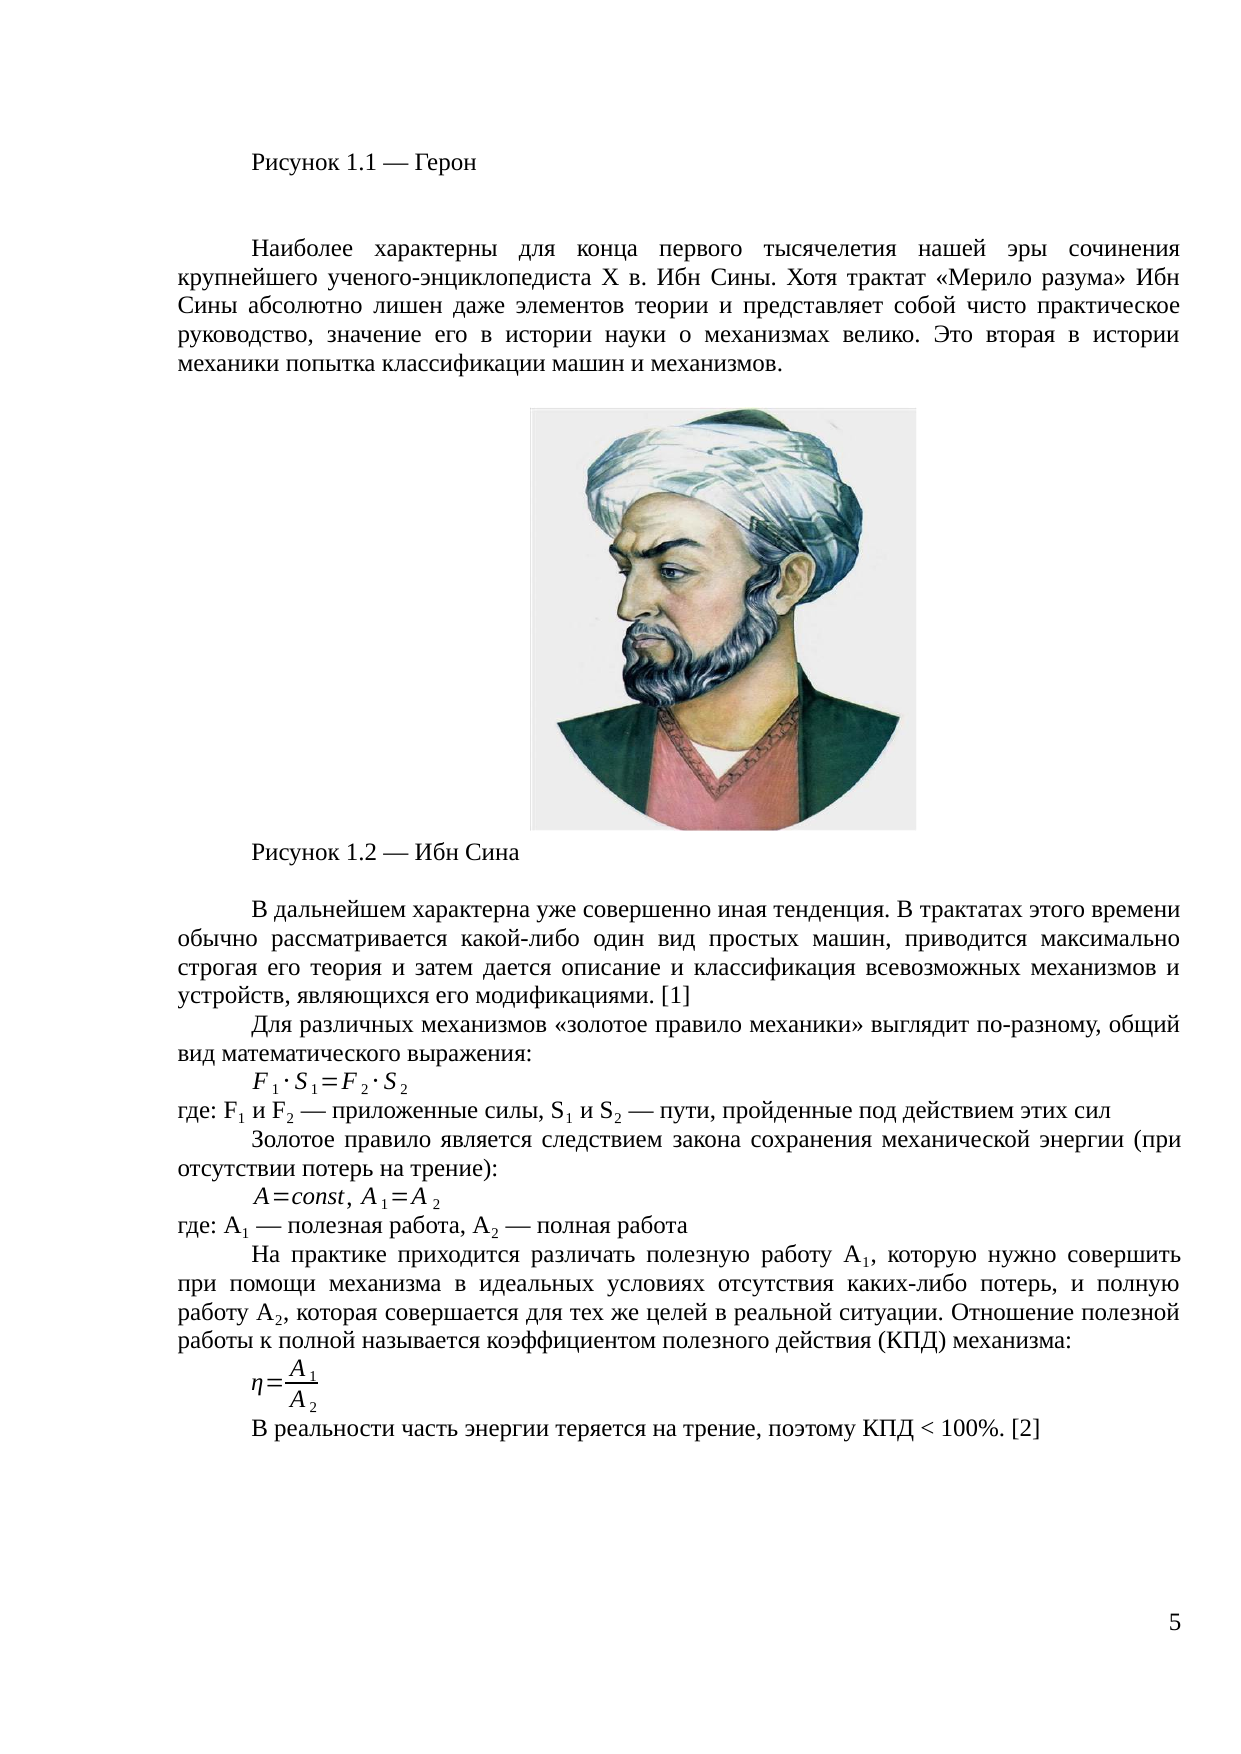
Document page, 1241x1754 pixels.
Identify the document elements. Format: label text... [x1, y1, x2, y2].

text На практике приходится различать полезную работу A₁, которую нужно совершить при помощи механизма в идеальных условиях отсутствия каких-либо потерь, и полную работу A₂, которая совершается для тех же целей в реальной ситуации. Отношение полезной работы к полной называется коэффициентом полезного действия (КПД) механизма: [177, 1239, 1181, 1354]
text Рисунок 1.2 — Ибн Сина [177, 837, 1181, 866]
text где: F₁ и F₂ — приложенные силы, S₁ и S₂ — пути, пройденные под действием этих сил [177, 1096, 1181, 1124]
text , [177, 1182, 1181, 1211]
text В реальности часть энергии теряется на трение, поэтому КПД < 100%. [2] [177, 1413, 1181, 1442]
picture [530, 407, 917, 831]
text Наиболее характерны для конца первого тысячелетия нашей эры сочинения крупнейшего ученого-энциклопедиста X в. Ибн Сины. Хотя трактат «Мерило разума» Ибн Сины абсолютно лишен даже элементов теории и представляет собой чисто практическое руководство, значение его в истории науки о механизмах велико. Это вторая в истории механики попытка классификации машин и механизмов. [177, 233, 1181, 377]
text В дальнейшем характерна уже совершенно иная тенденция. В трактатах этого времени обычно рассматривается какой-либо один вид простых машин, приводится максимально строгая его теория и затем дается описание и классификация всевозможных механизмов и устройств, являющихся его модификациями. [1] [177, 894, 1181, 1009]
text Для различных механизмов «золотое правило механики» выглядит по-разному, общий вид математического выражения: [177, 1009, 1181, 1067]
text где: A₁ — полезная работа, A₂ — полная работа [177, 1211, 1181, 1239]
text Рисунок 1.1 — Герон [177, 147, 1181, 176]
text Золотое правило является следствием закона сохранения механической энергии (при отсутствии потерь на трение): [177, 1124, 1181, 1182]
